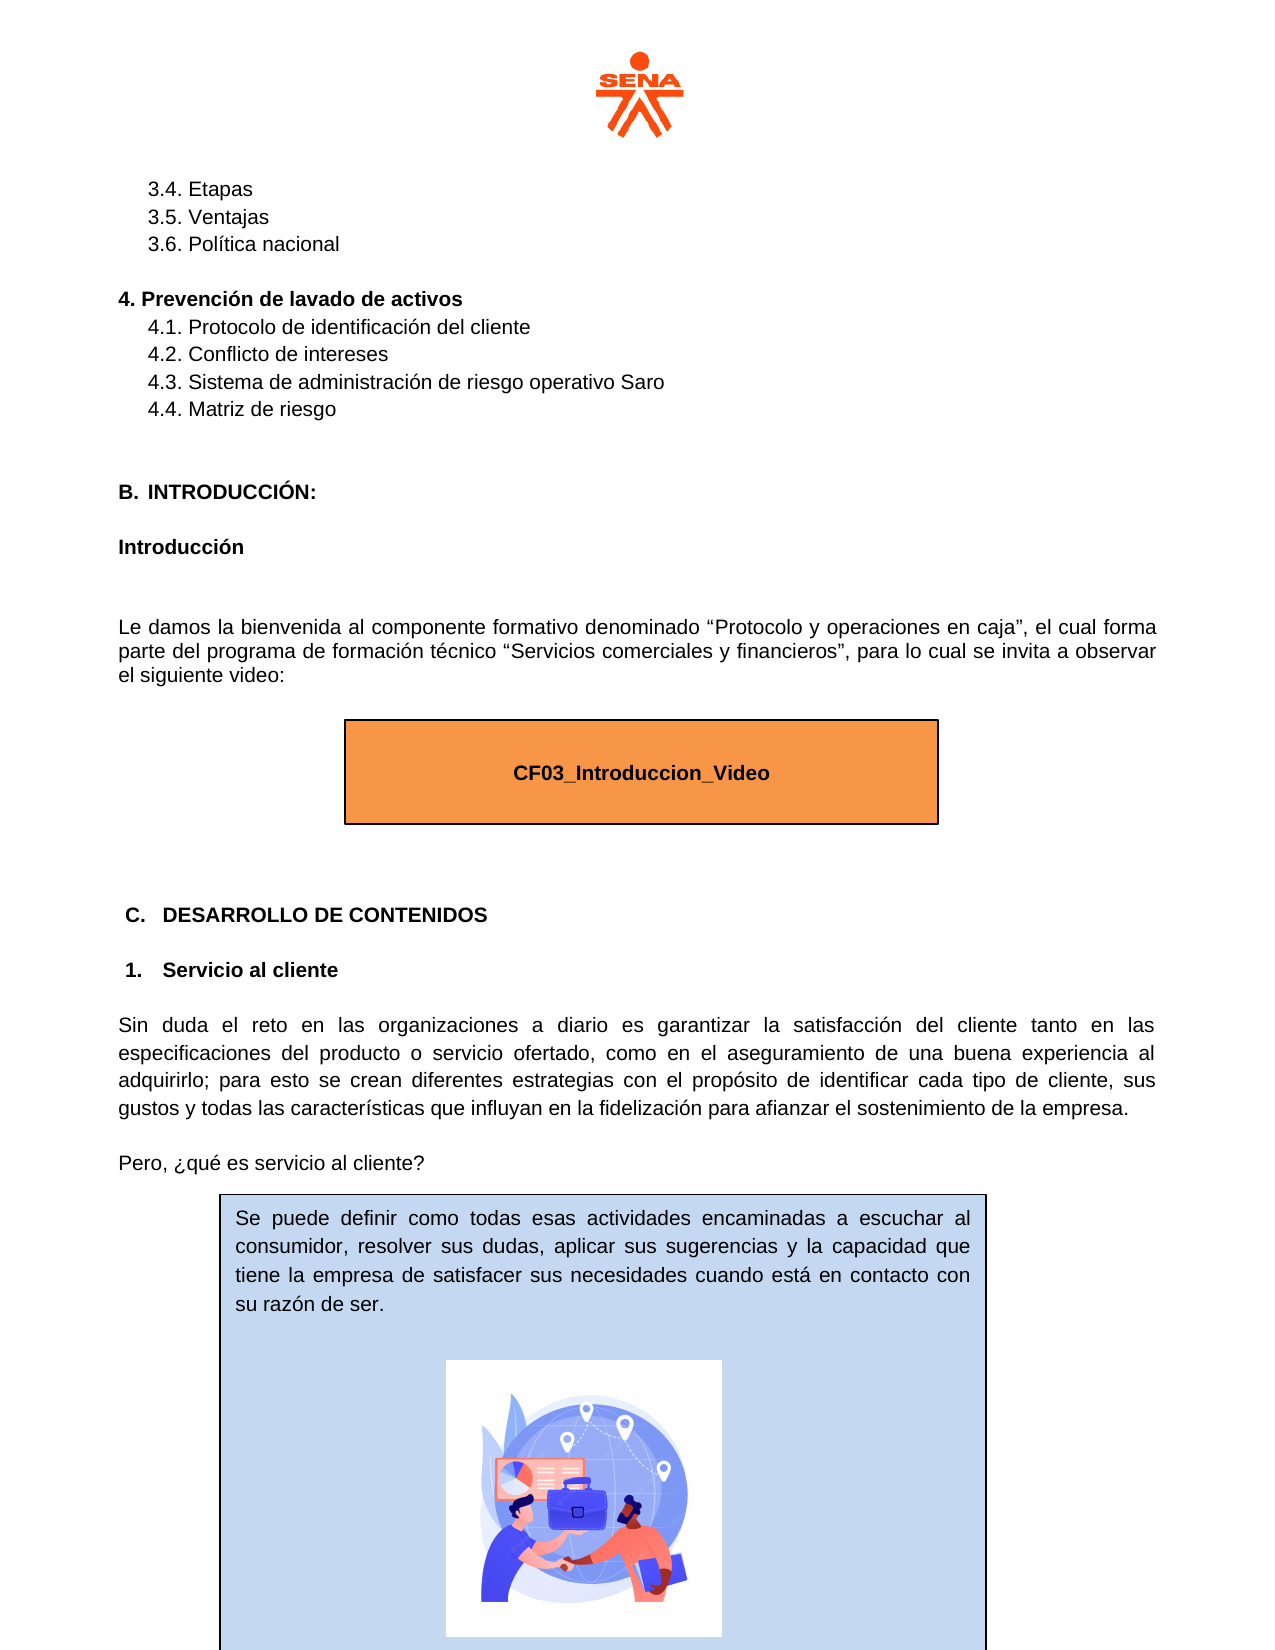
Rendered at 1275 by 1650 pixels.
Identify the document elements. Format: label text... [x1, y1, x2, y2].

text 4.3. Sistema de administración de riesgo operativo Saro [148, 370, 1157, 394]
text 3.4. Etapas [148, 177, 1157, 201]
text 3.6. Política nacional [148, 232, 1157, 256]
text 4. Prevención de lavado de activos [118, 287, 1157, 311]
text Sin duda el reto en las organizaciones a diario es garantizar la satisfacción del cliente tanto en las especificaciones del producto o servicio ofertado, como en el aseguramiento de una buena experiencia al adquirirlo; para esto se crean diferentes estrategias con el propósito de identificar cada tipo de cliente, sus gustos y todas las características que influyan en la fidelización para afianzar el sostenimiento de la empresa. [118, 1013, 1157, 1119]
text Pero, ¿qué es servicio al cliente? [118, 1151, 1157, 1174]
text 4.4. Matriz de riesgo [148, 397, 1157, 421]
text 4.1. Protocolo de identificación del cliente [148, 315, 1157, 339]
list INTRODUCCIÓN: [118, 480, 1157, 504]
list DESARROLLO DE CONTENIDOS [125, 903, 1157, 927]
text Introducción [118, 535, 1157, 559]
text 4.2. Conflicto de intereses [148, 342, 1157, 366]
list Servicio al cliente [125, 958, 1157, 982]
text Le damos la bienvenida al componente formativo denominado “Protocolo y operaciones en caja”, el cual forma parte del programa de formación técnico “Servicios comerciales y financieros”, para lo cual se invita a observar el siguiente video: [118, 615, 1157, 687]
picture [446, 1360, 722, 1637]
picture [585, 48, 690, 142]
text 3.5. Ventajas [148, 205, 1157, 229]
